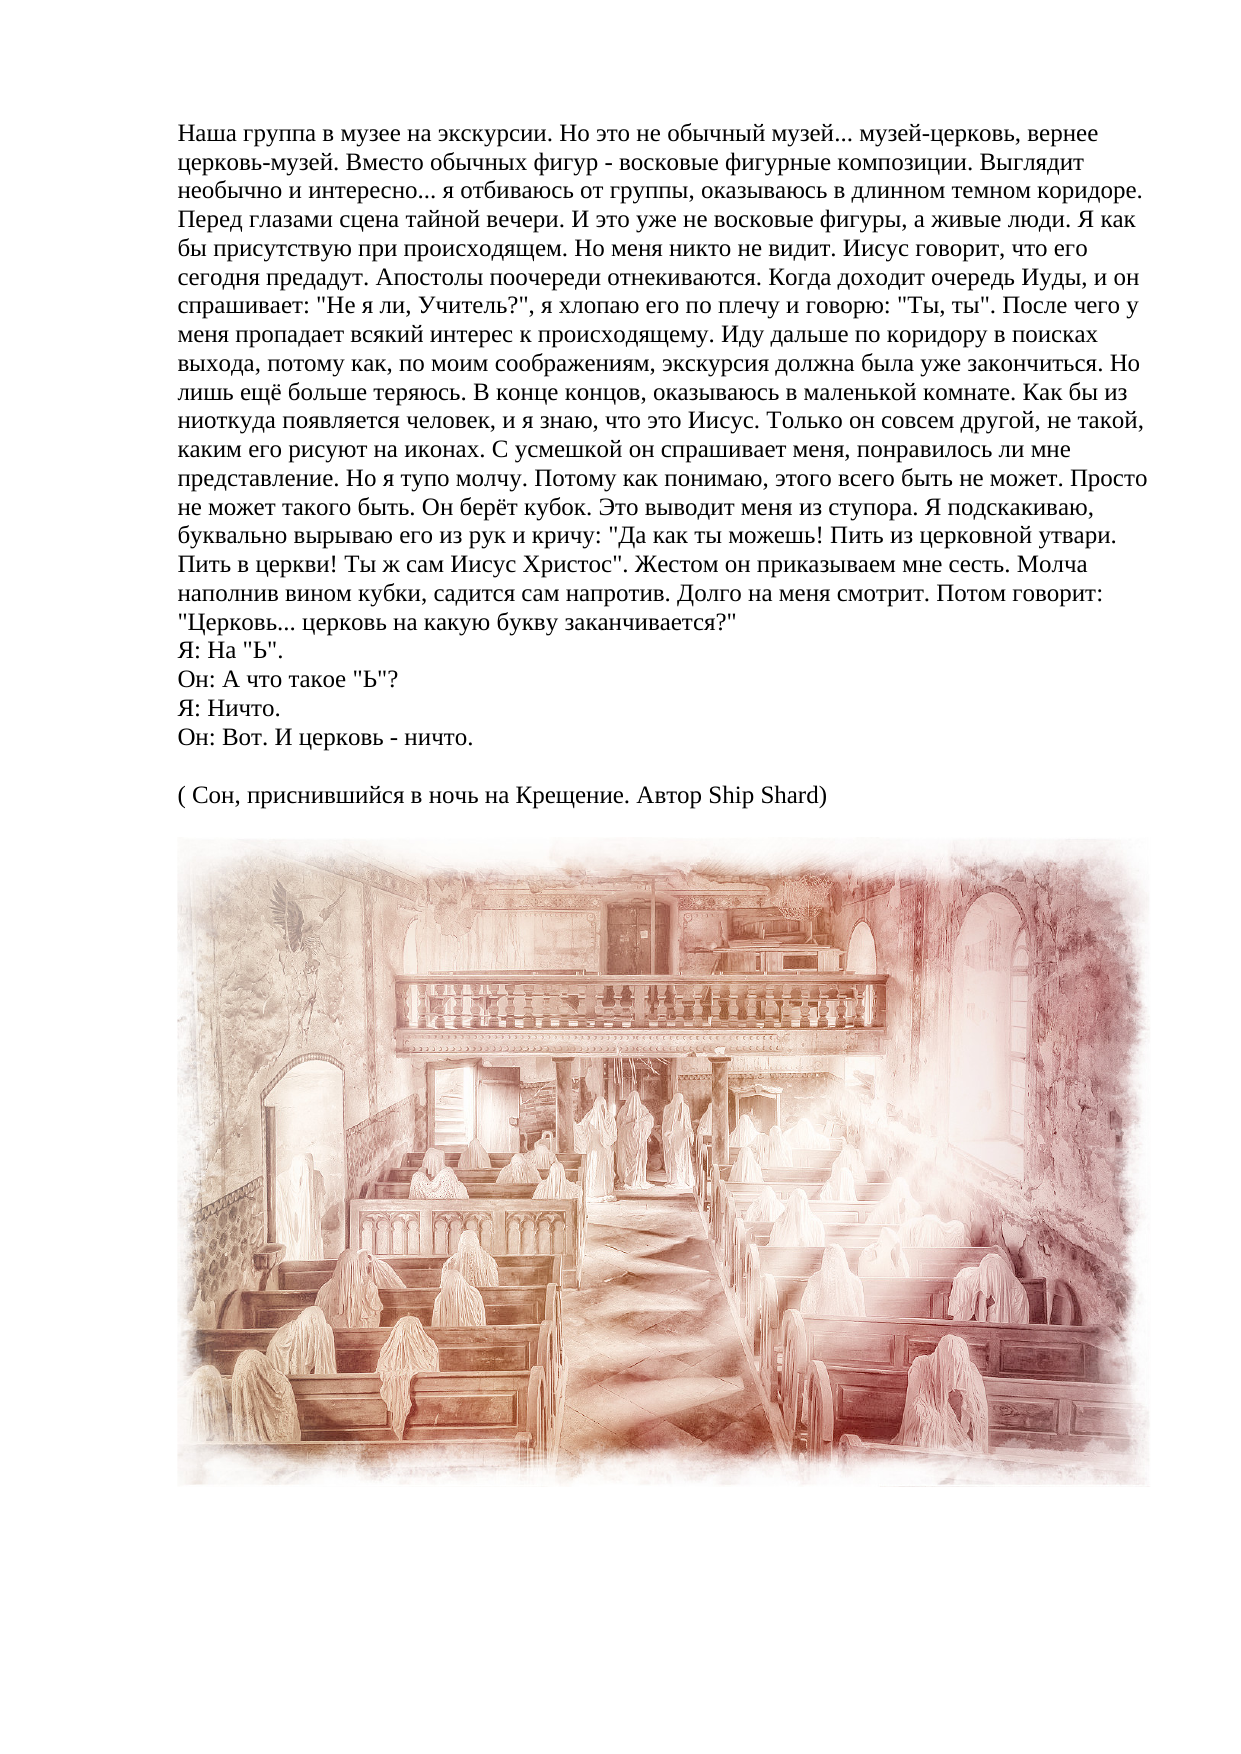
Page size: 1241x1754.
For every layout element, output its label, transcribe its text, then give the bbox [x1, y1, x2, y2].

picture [177, 837, 1151, 1487]
text ( Сон, приснившийся в ночь на Крещение. Автор Ship Shard) [177, 780, 1152, 808]
text Наша группа в музее на экскурсии. Но это не обычный музей... музей-церковь, вернее церковь-музей. Вместо обычных фигур - восковые фигурные композиции. Выглядит необычно и интересно... я отбиваюсь от группы, оказываюсь в длинном темном коридоре. Перед глазами сцена тайной вечери. И это уже не восковые фигуры, а живые люди. Я как бы присутствую при происходящем. Но меня никто не видит. Иисус говорит, что его сегодня предадут. Апостолы поочереди отнекиваются. Когда доходит очередь Иуды, и он спрашивает: "Не я ли, Учитель?", я хлопаю его по плечу и говорю: "Ты, ты". После чего у меня пропадает всякий интерес к происходящему. Иду дальше по коридору в поисках выхода, потому как, по моим соображениям, экскурсия должна была уже закончиться. Но лишь ещё больше теряюсь. В конце концов, оказываюсь в маленькой комнате. Как бы из ниоткуда появляется человек, и я знаю, что это Иисус. Только он совсем другой, не такой, каким его рисуют на иконах. С усмешкой он спрашивает меня, понравилось ли мне представление. Но я тупо молчу. Потому как понимаю, этого всего быть не может. Просто не может такого быть. Он берёт кубок. Это выводит меня из ступора. Я подскакиваю, буквально вырываю его из рук и кричу: "Да как ты можешь! Пить из церковной утвари. Пить в церкви! Ты ж сам Иисус Христос". Жестом он приказываем мне сесть. Молча наполнив вином кубки, садится сам напротив. Долго на меня смотрит. Потом говорит: "Церковь... церковь на какую букву заканчивается?" Я: На "Ь". Он: А что такое "Ь"? Я: Ничто. Он: Вот. И церковь - ничто. [177, 118, 1152, 751]
